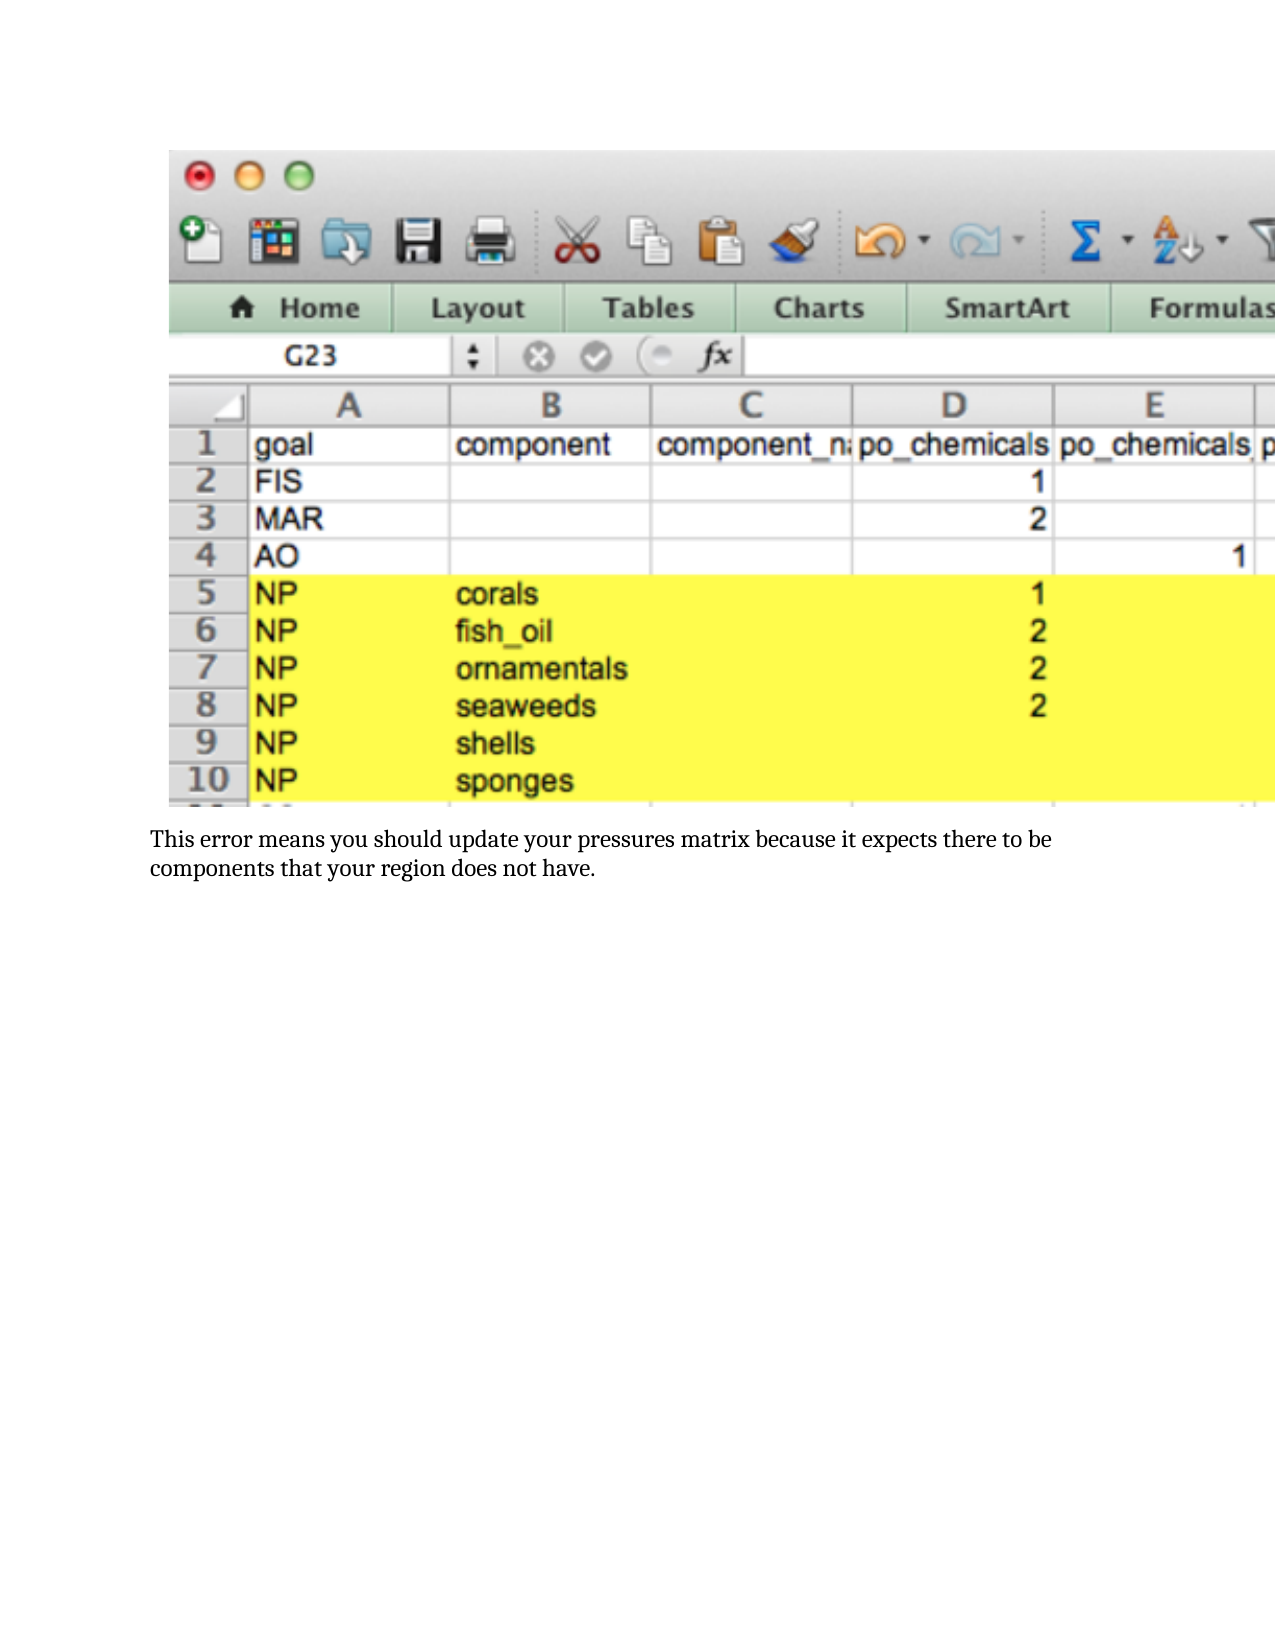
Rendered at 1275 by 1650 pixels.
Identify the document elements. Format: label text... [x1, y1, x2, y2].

picture [168, 150, 1275, 807]
text This error means you should update your pressures matrix because it expects there to be components that your region does not have. [150, 825, 1125, 882]
